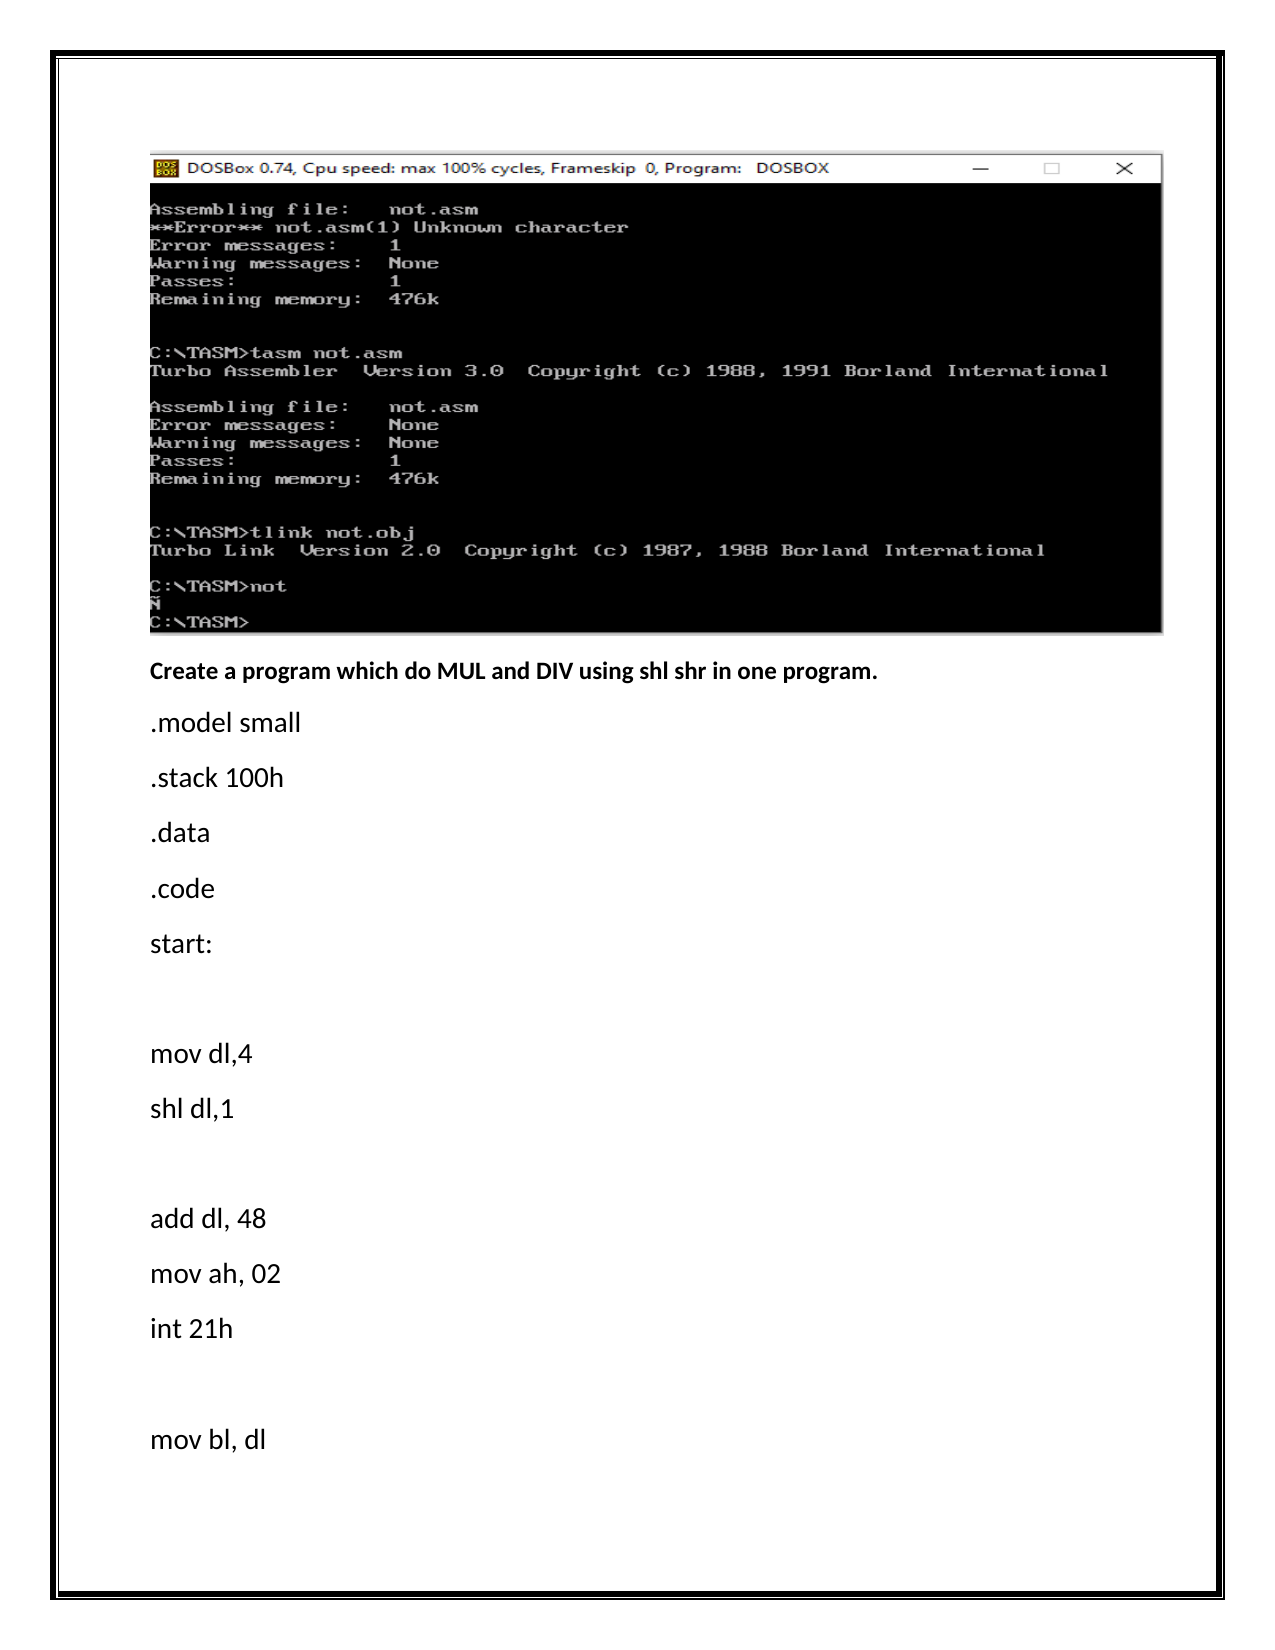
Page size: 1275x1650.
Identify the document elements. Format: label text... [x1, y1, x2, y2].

picture [150, 150, 1164, 636]
text add dl, 48 [150, 1200, 1125, 1236]
text .code [150, 870, 1125, 905]
text int 21h [150, 1311, 1125, 1346]
text .model small [150, 704, 1125, 740]
text mov dl,4 [150, 1035, 1125, 1071]
text .stack 100h [150, 759, 1125, 795]
text .data [150, 814, 1125, 850]
text Create a program which do MUL and DIV using shl shr in one program. [150, 655, 1125, 685]
text mov ah, 02 [150, 1255, 1125, 1291]
text start: [150, 925, 1125, 960]
text mov bl, dl [150, 1421, 1125, 1456]
text shl dl,1 [150, 1090, 1125, 1126]
